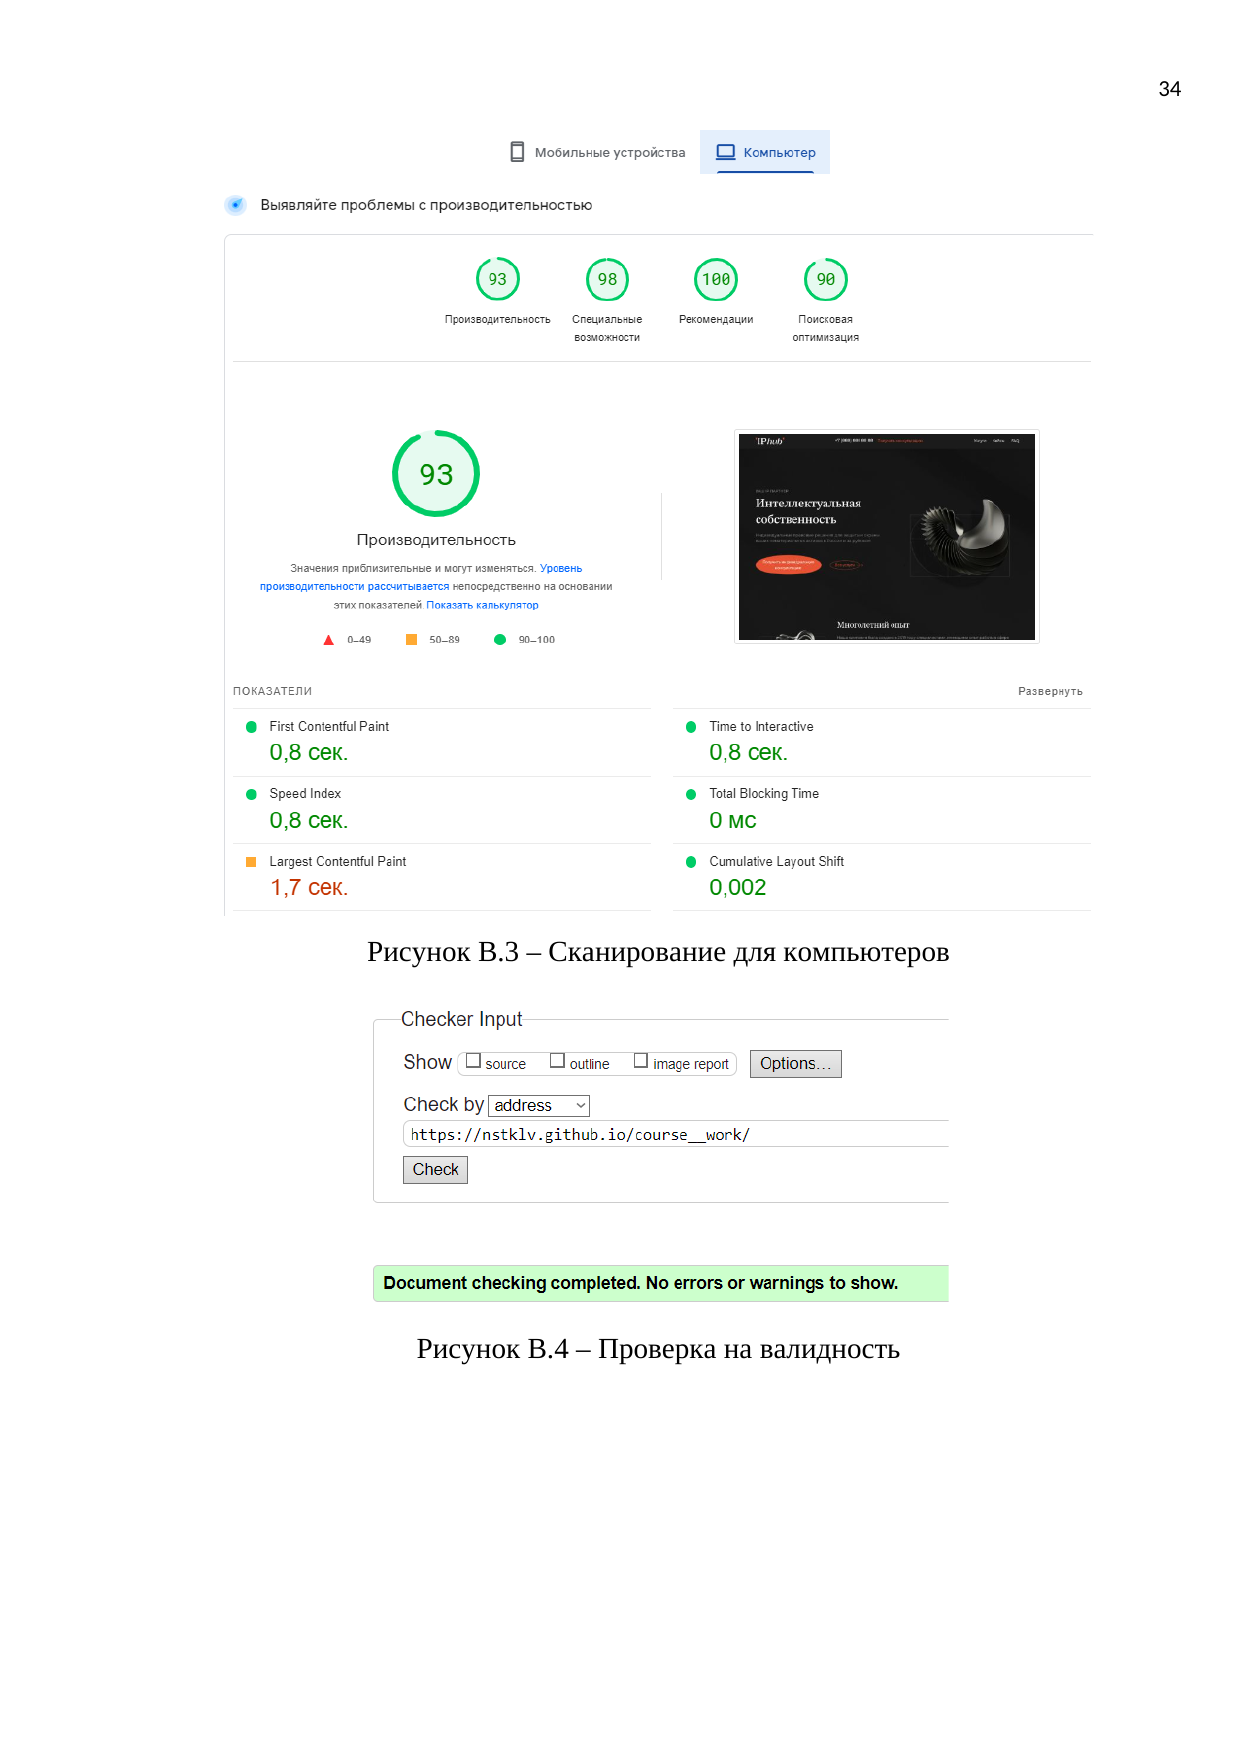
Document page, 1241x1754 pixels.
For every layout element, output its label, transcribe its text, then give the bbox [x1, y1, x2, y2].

picture [223, 130, 1094, 916]
picture [368, 997, 949, 1303]
text Рисунок В.4 – Проверка на валидность [136, 1332, 1181, 1365]
text Рисунок В.3 – Сканирование для компьютеров [136, 934, 1181, 968]
